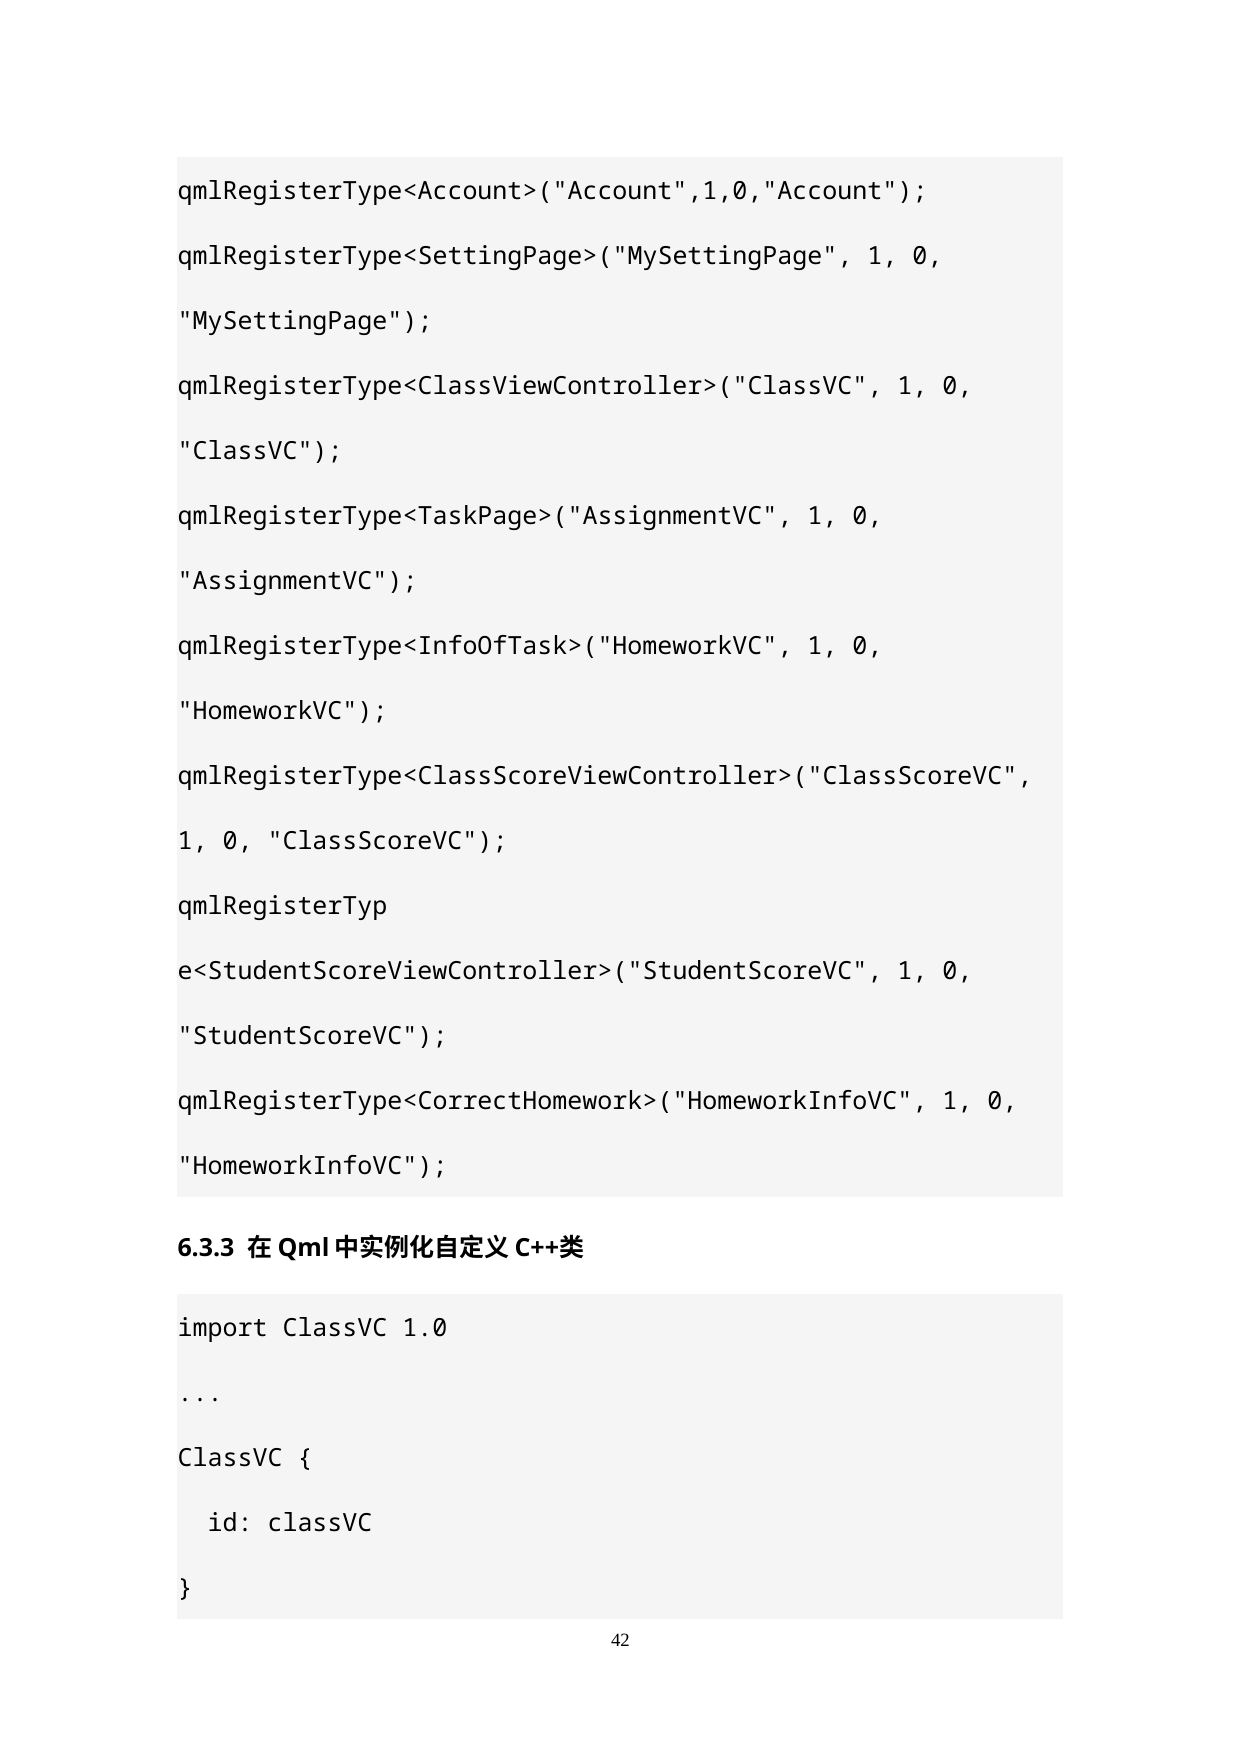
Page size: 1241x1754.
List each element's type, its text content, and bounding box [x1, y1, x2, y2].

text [177, 157, 1063, 1197]
text import ClassVC 1.0 ... ClassVC { id: classVC } [177, 1294, 1063, 1619]
subtitle 在Qml中实例化自定义C++类 [177, 1213, 1063, 1278]
